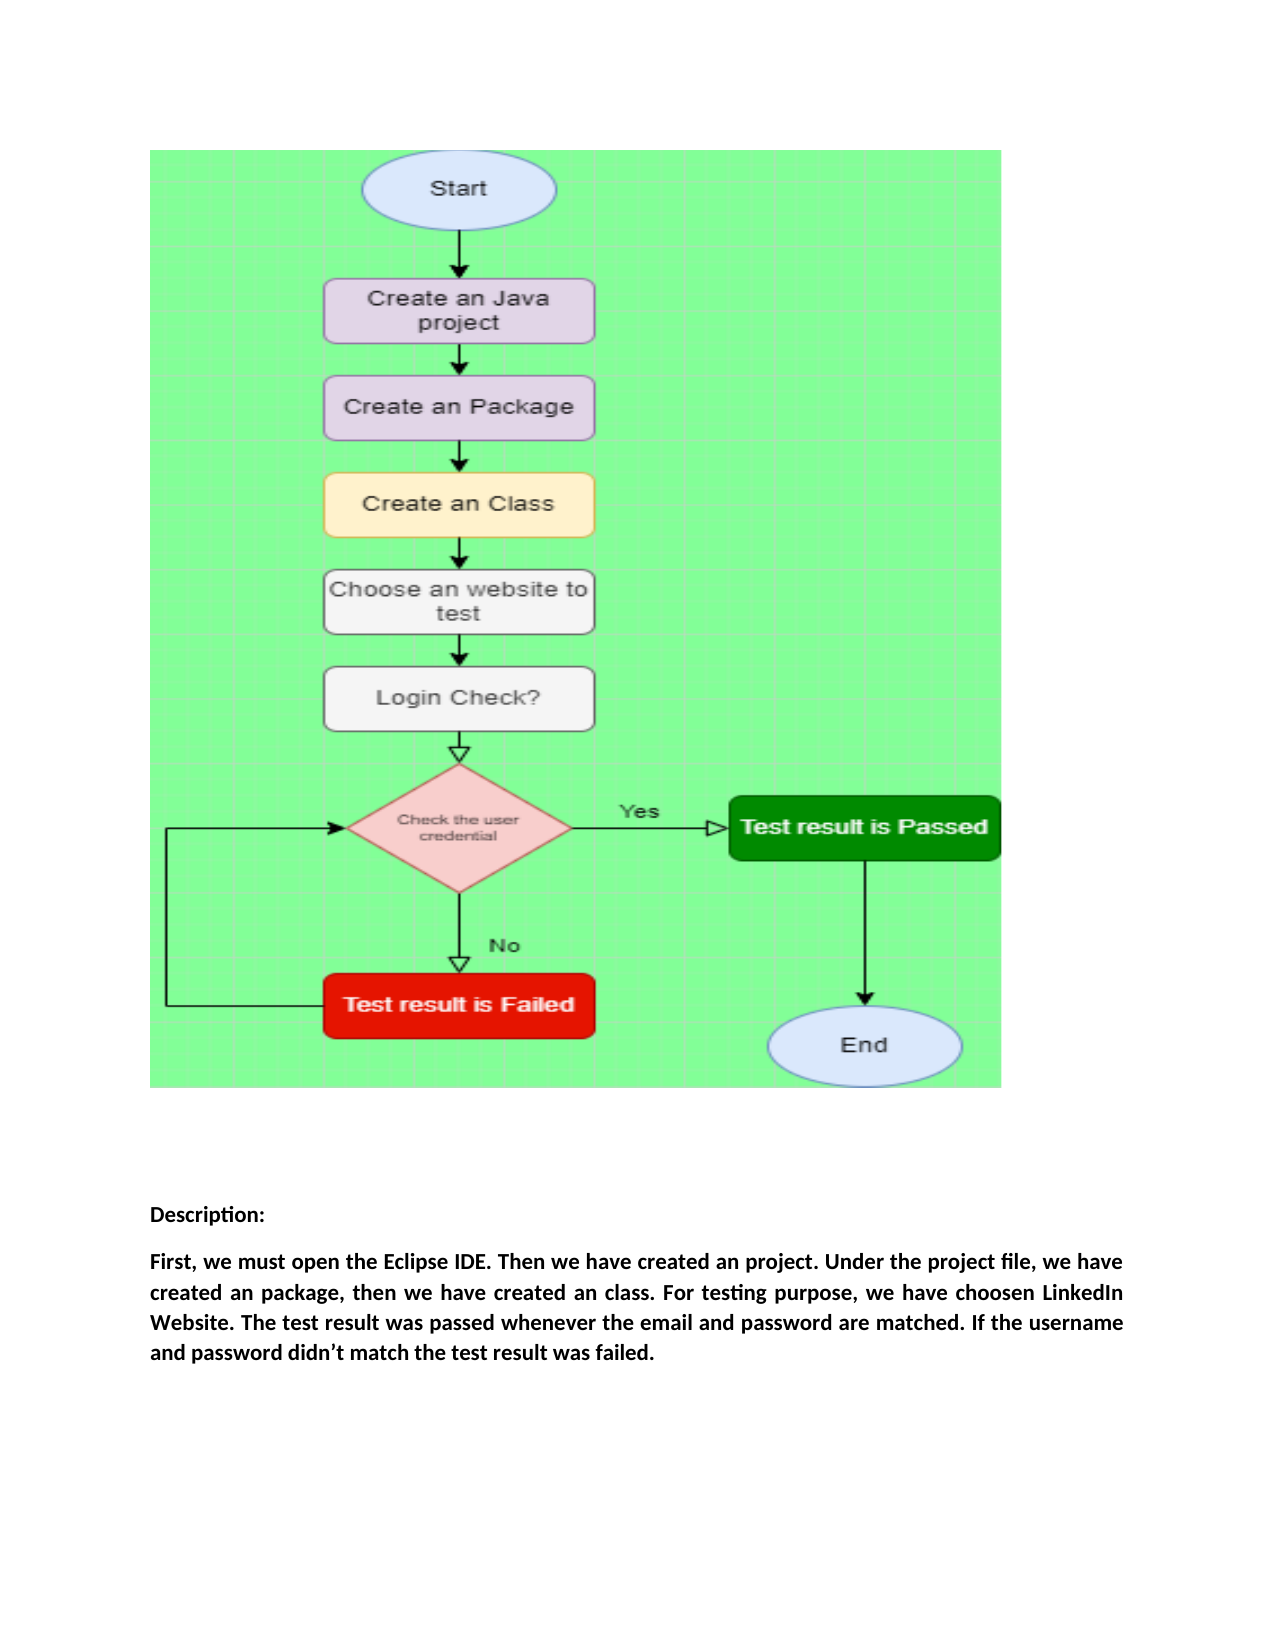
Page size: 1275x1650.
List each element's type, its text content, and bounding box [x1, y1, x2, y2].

picture [150, 150, 1002, 1088]
text Description: [150, 1201, 1125, 1228]
text First, we must open the Eclipse IDE. Then we have created an project. Under the project file, we have created an package, then we have created an class. For testing purpose, we have choosen LinkedIn Website. The test result was passed whenever the email and password are matched. If the username and password didn’t match the test result was failed. [150, 1247, 1125, 1366]
